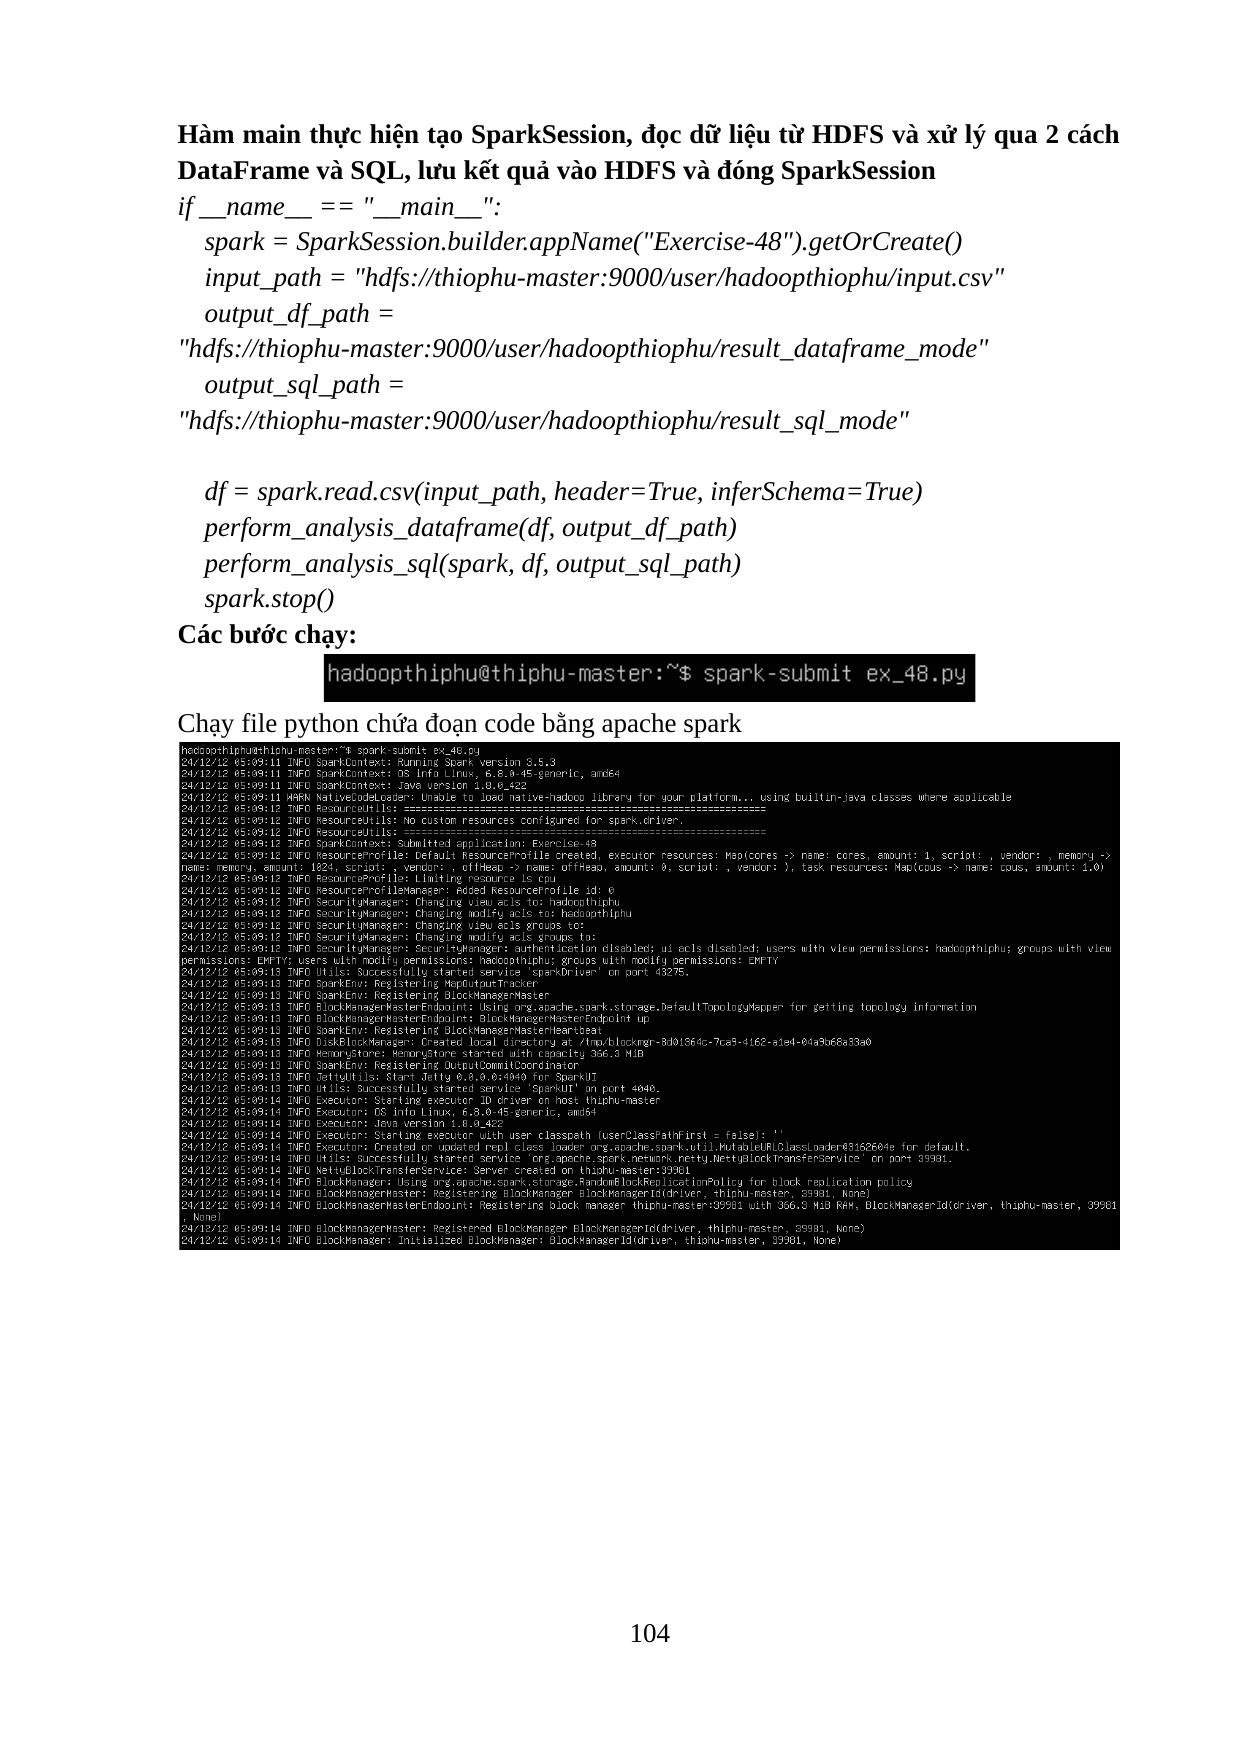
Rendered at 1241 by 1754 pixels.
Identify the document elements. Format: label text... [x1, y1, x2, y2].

list perform_analysis_dataframe(df, output_df_path) [177, 511, 1122, 542]
list if __name__ == "__main__": [177, 189, 1122, 221]
list output_df_path = "hdfs://thiophu-master:9000/user/hadoopthiophu/result_dataframe_mode" [177, 297, 1122, 364]
picture [323, 654, 976, 702]
list spark = SparkSession.builder.appName("Exercise-48").getOrCreate() [177, 225, 1122, 256]
list input_path = "hdfs://thiophu-master:9000/user/hadoopthiophu/input.csv" [177, 261, 1122, 292]
list perform_analysis_sql(spark, df, output_sql_path) [177, 547, 1122, 578]
list spark.stop() [177, 583, 1122, 614]
list output_sql_path = "hdfs://thiophu-master:9000/user/hadoopthiophu/result_sql_mode" [177, 368, 1122, 435]
list Hàm main thực hiện tạo SparkSession, đọc dữ liệu từ HDFS và xử lý qua 2 cách DataFrame và SQL, lưu kết quả vào HDFS và đóng SparkSession [177, 118, 1122, 185]
picture [179, 742, 1120, 1250]
list Các bước chạy: [177, 618, 1122, 649]
list df = spark.read.csv(input_path, header=True, inferSchema=True) [177, 475, 1122, 507]
list Chạy file python chứa đoạn code bằng apache spark [177, 707, 1122, 738]
